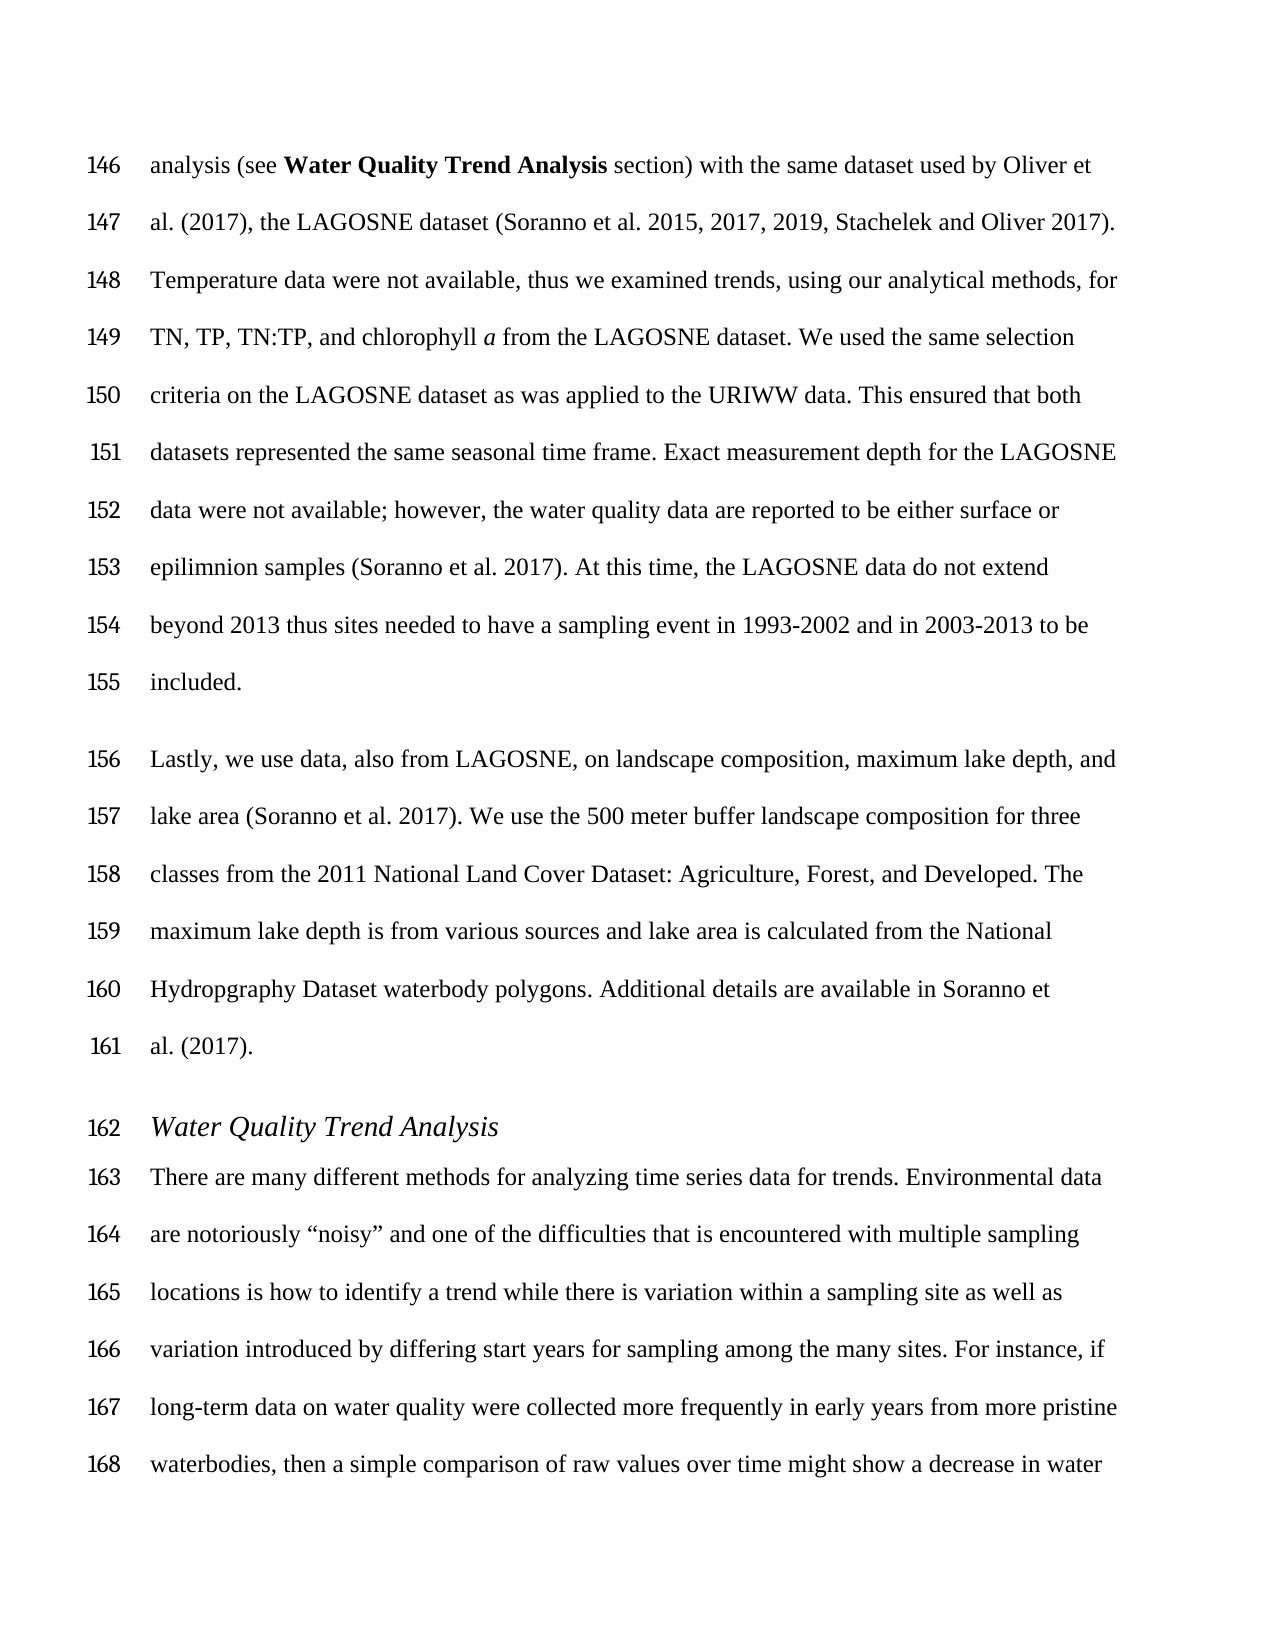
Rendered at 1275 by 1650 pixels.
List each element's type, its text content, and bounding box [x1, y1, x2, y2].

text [150, 1162, 1125, 1478]
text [150, 150, 1125, 696]
text Lastly, we use data, also from LAGOSNE, on landscape composition, maximum lake depth, and lake area (Soranno et al. 2017). We use the 500 meter buffer landscape composition for three classes from the 2011 National Land Cover Dataset: Agriculture, Forest, and Developed. The maximum lake depth is from various sources and lake area is calculated from the National Hydropgraphy Dataset waterbody polygons. Additional details are available in Soranno et al. (2017). [150, 744, 1125, 1060]
subtitle Water Quality Trend Analysis [150, 1109, 1125, 1143]
